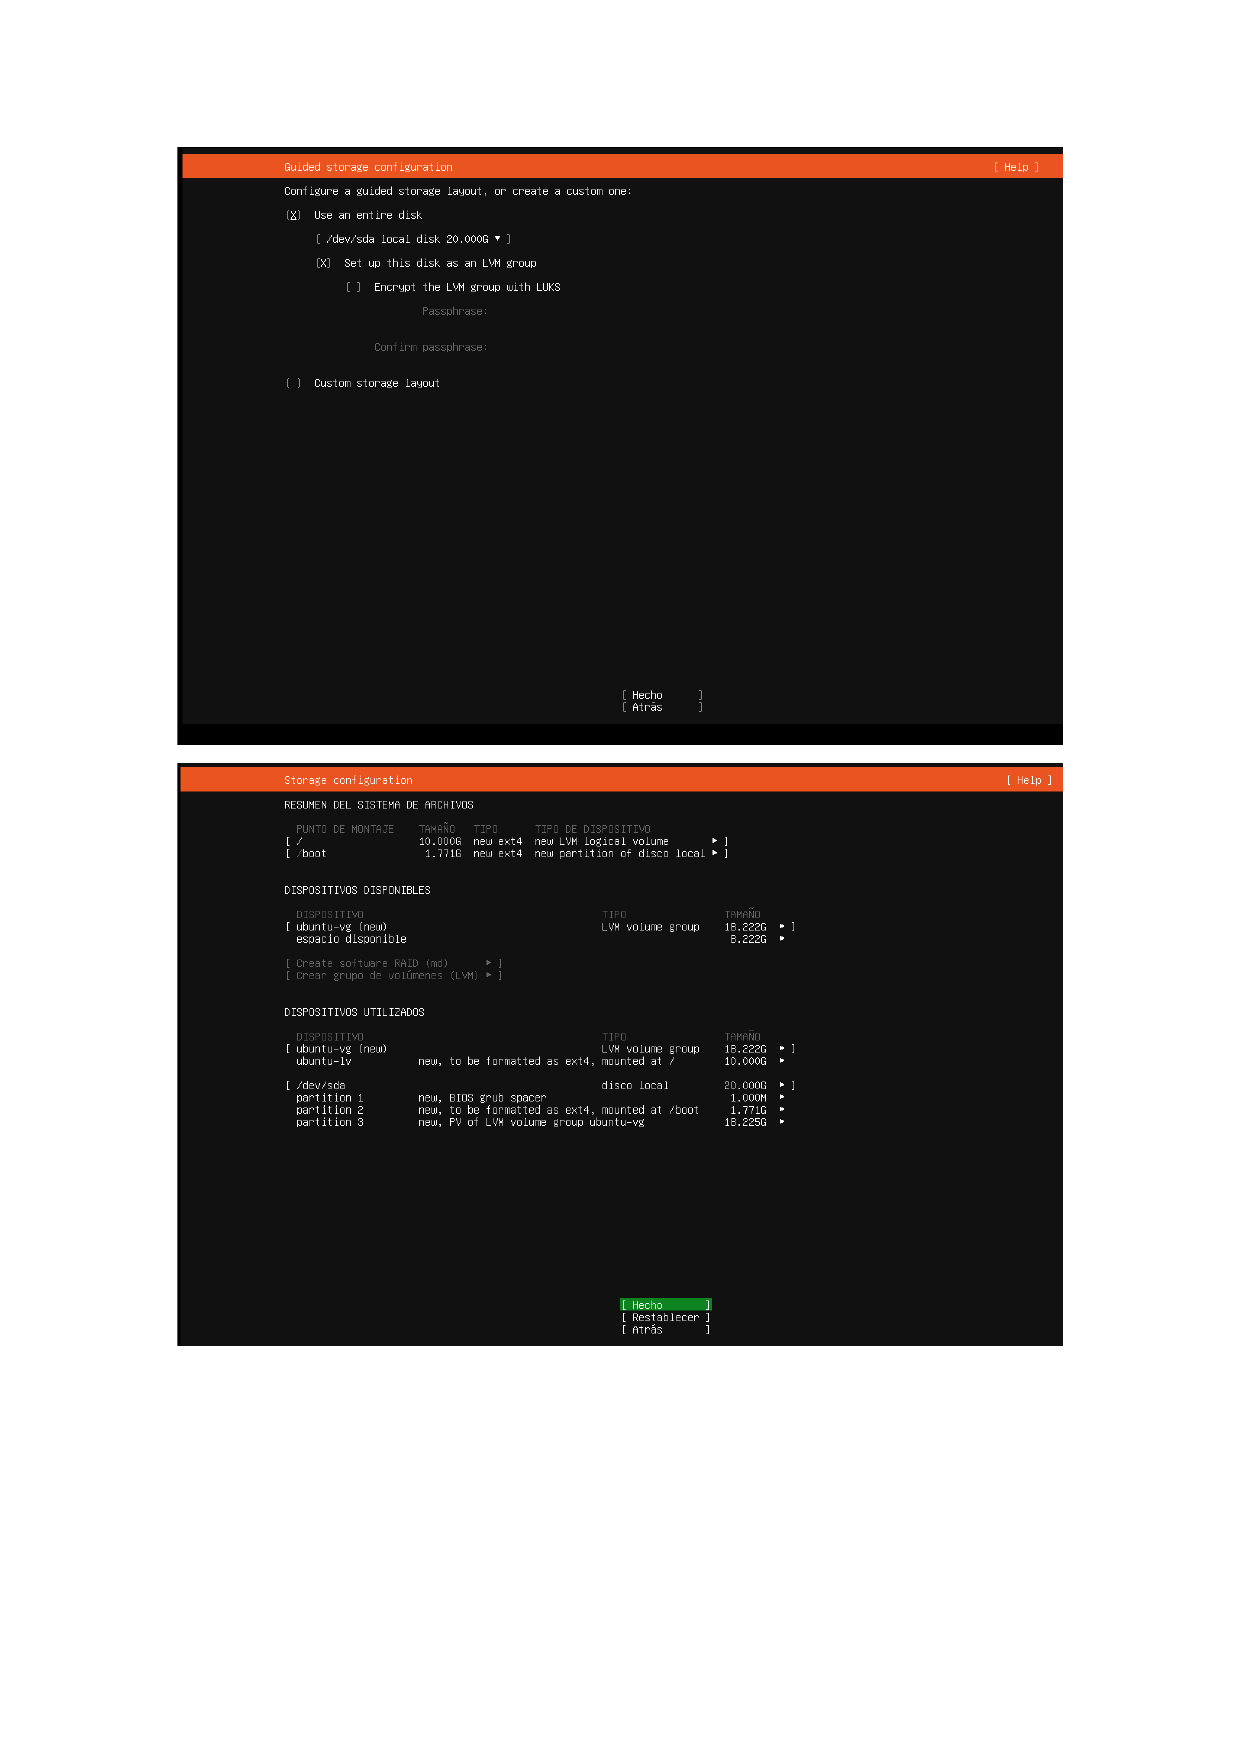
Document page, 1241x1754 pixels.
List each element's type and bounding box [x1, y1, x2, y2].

picture [177, 763, 1063, 1346]
picture [177, 147, 1063, 745]
